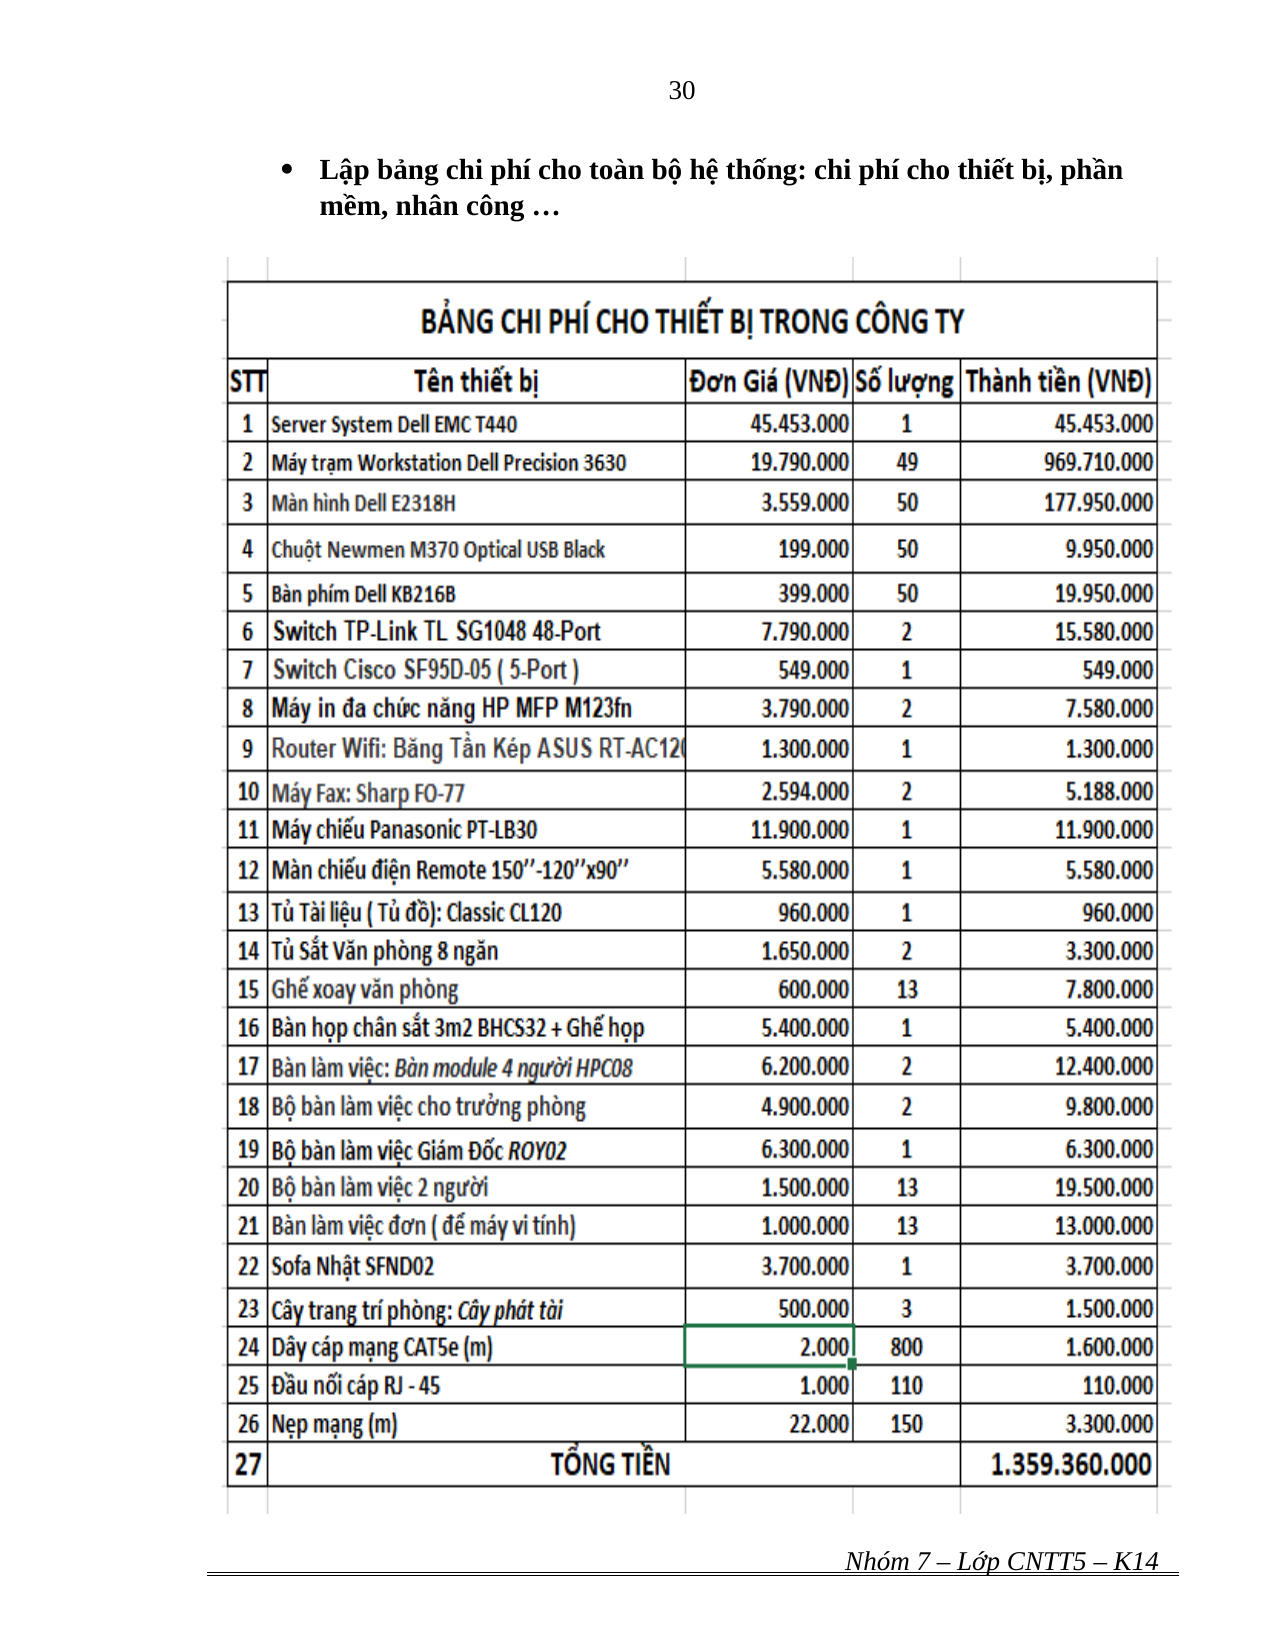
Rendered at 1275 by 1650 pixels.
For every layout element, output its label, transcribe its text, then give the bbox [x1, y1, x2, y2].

picture [221, 257, 1172, 1514]
subtitle Lập bảng chi phí cho toàn bộ hệ thống: chi phí cho thiết bị, phần mềm, nhân công … [282, 152, 1157, 222]
